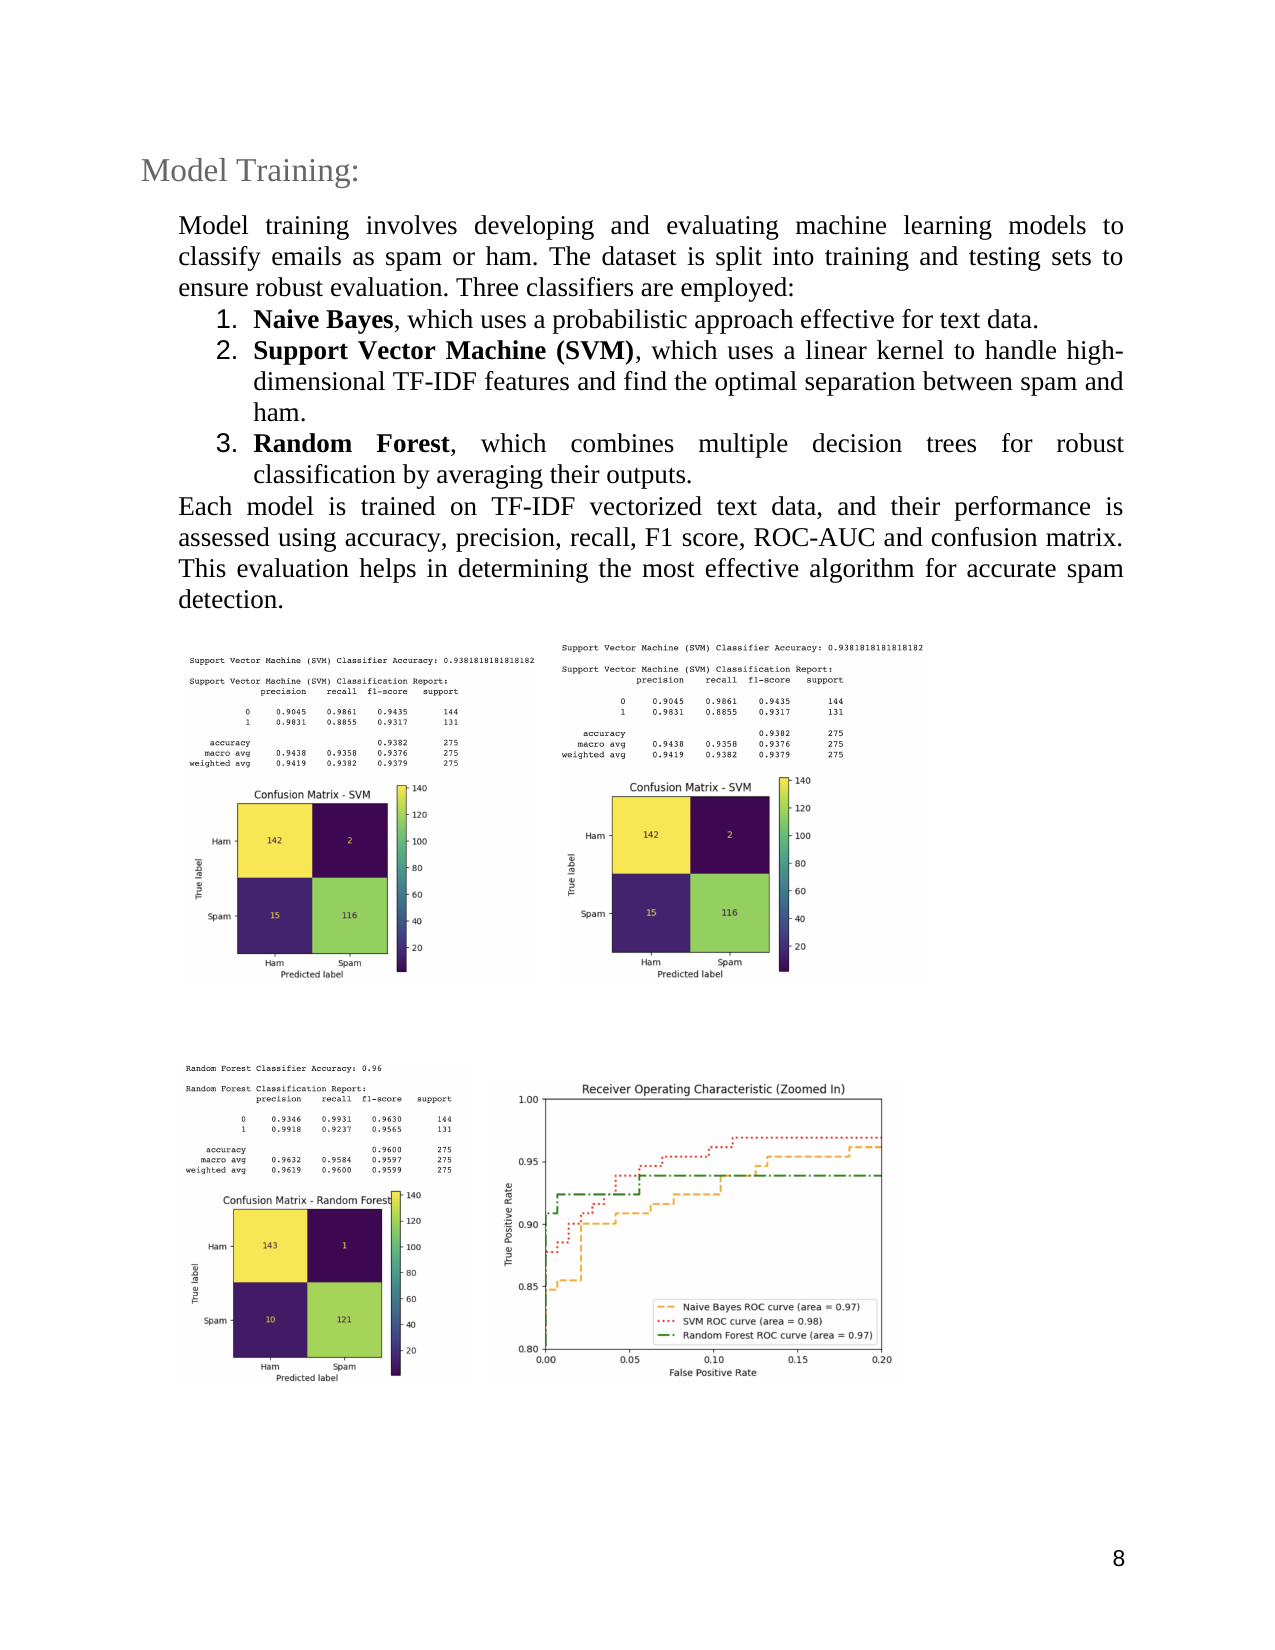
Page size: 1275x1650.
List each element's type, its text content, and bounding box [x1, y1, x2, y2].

list Naive Bayes, which uses a probabilistic approach effective for text data. [216, 303, 1125, 334]
text Each model is trained on TF-IDF vectorized text data, and their performance is assessed using accuracy, precision, recall, F1 score, ROC-AUC and confusion matrix. This evaluation helps in determining the most effective algorithm for accurate spam detection. [178, 490, 1125, 614]
picture [489, 1076, 905, 1388]
picture [178, 1060, 470, 1388]
picture [556, 639, 927, 984]
list Random Forest, which combines multiple decision trees for robust classification by averaging their outputs. [216, 427, 1125, 490]
picture [184, 652, 538, 984]
text Model training involves developing and evaluating machine learning models to classify emails as spam or ham. The dataset is split into training and testing sets to ensure robust evaluation. Three classifiers are employed: [178, 209, 1125, 303]
subtitle Model Training: [141, 150, 1125, 188]
list Support Vector Machine (SVM), which uses a linear kernel to handle high-dimensional TF-IDF features and find the optimal separation between spam and ham. [216, 334, 1125, 427]
